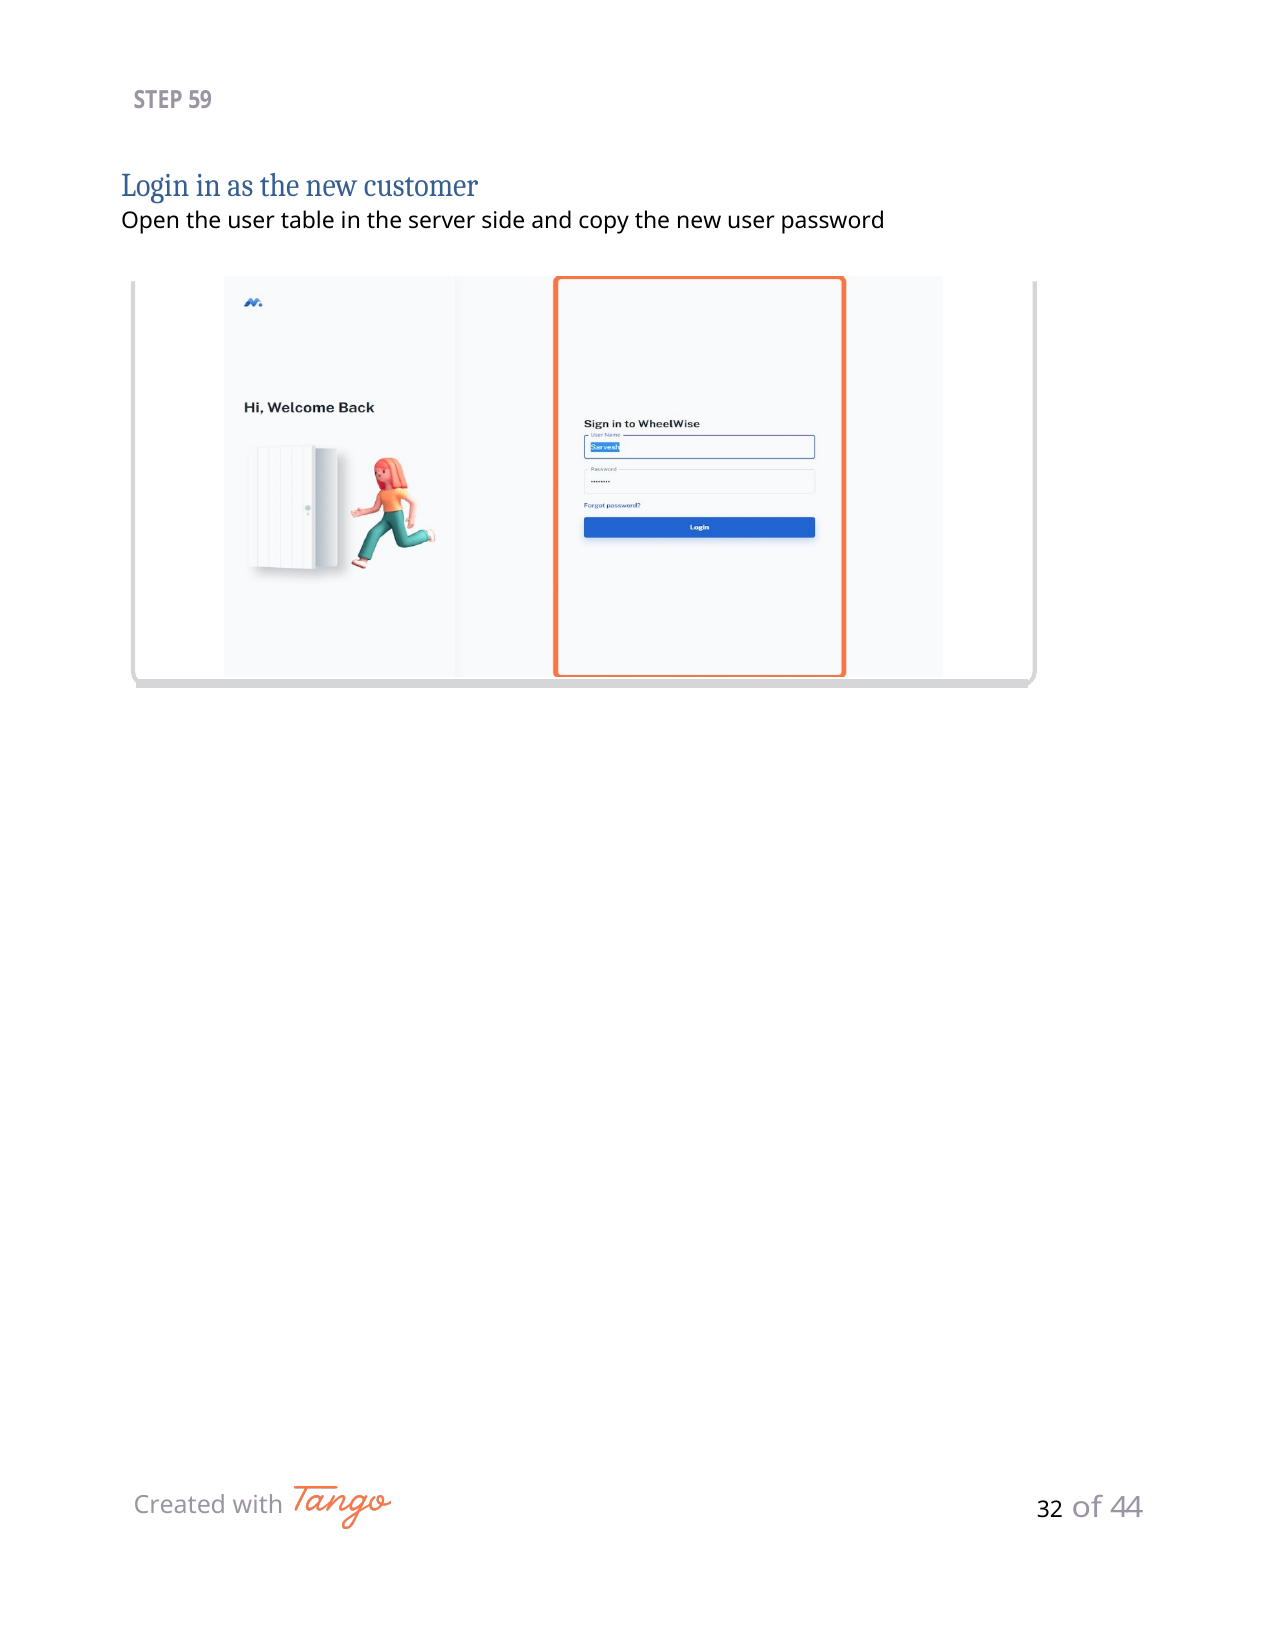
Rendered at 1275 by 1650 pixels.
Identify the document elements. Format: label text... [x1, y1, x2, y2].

subtitle Login in as the new customer [121, 166, 1156, 204]
picture [224, 276, 943, 677]
text Open the user table in the server side and copy the new user password [121, 204, 1156, 236]
picture [294, 1486, 392, 1529]
